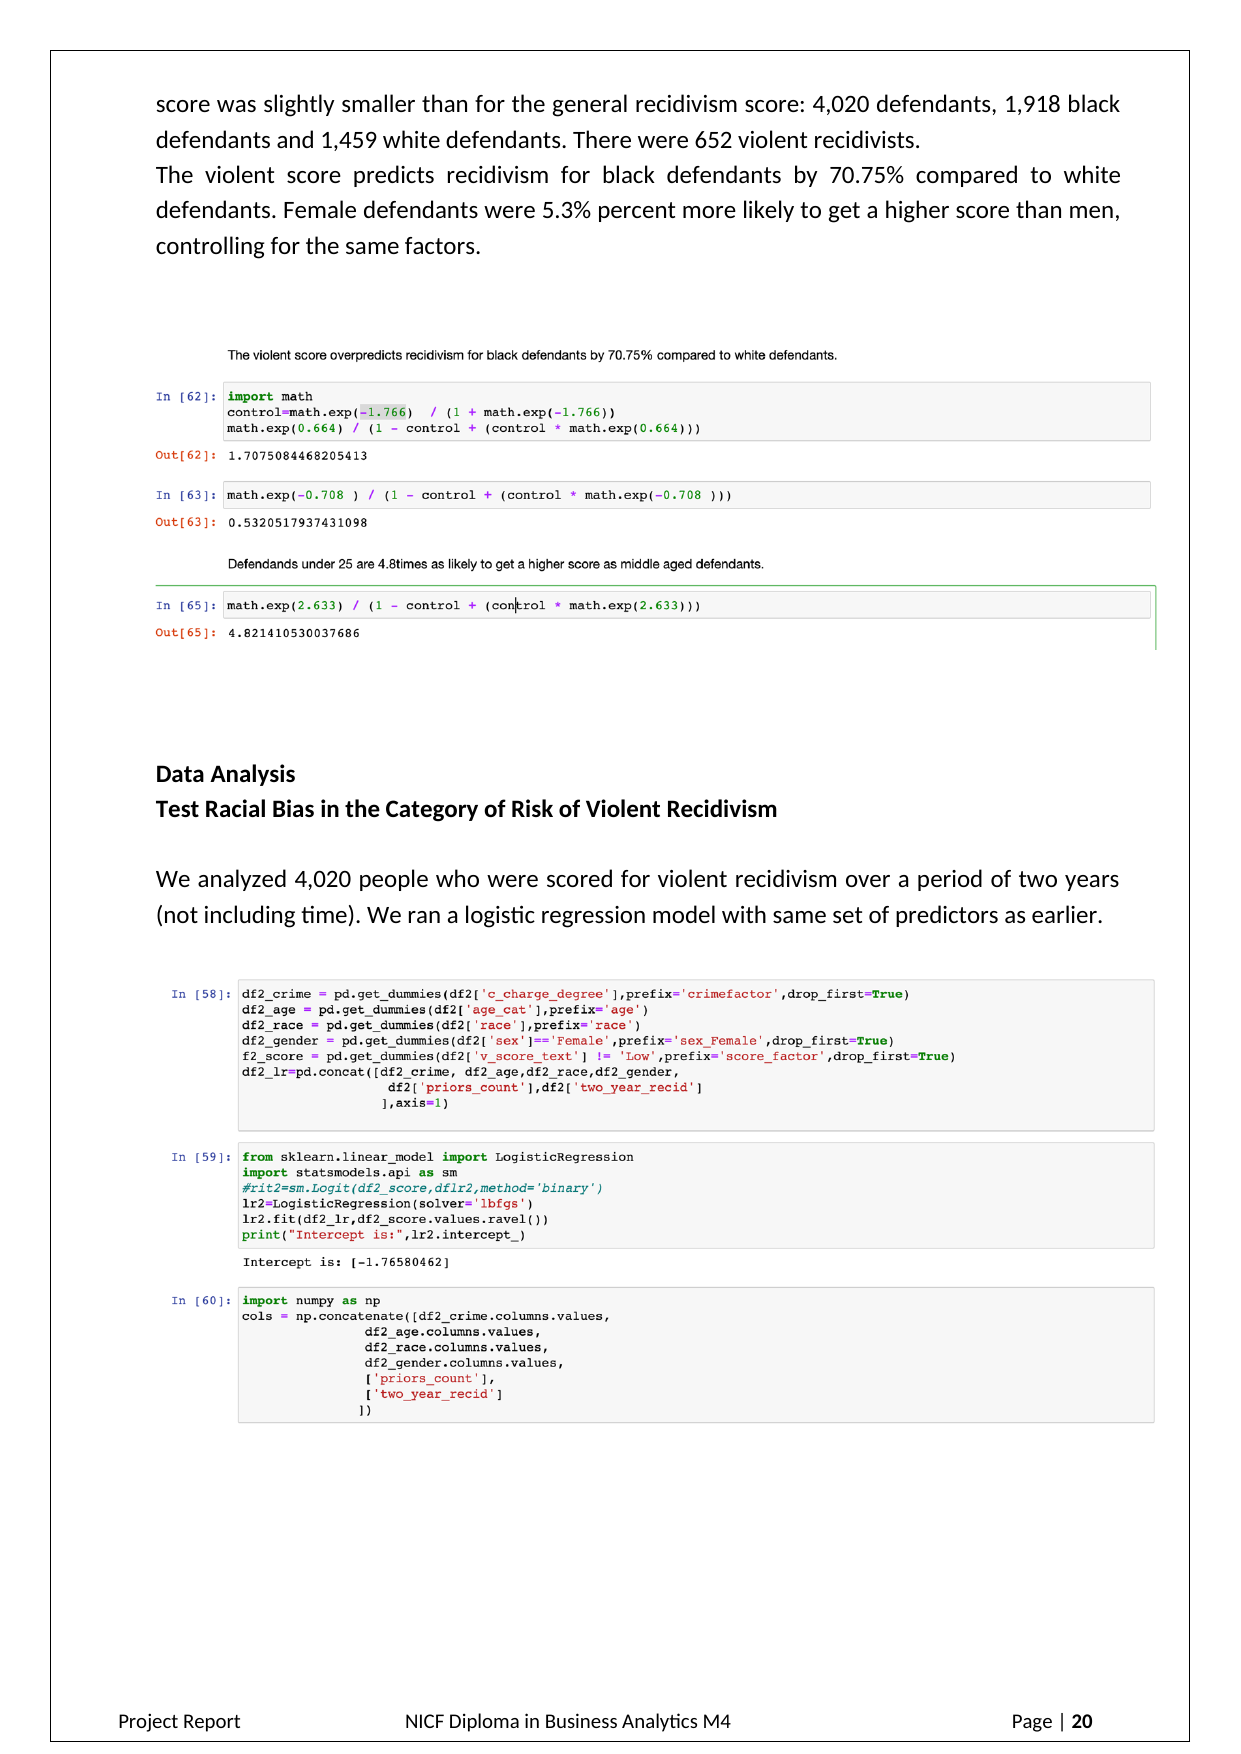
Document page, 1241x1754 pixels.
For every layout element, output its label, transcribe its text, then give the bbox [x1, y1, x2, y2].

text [156, 89, 1122, 154]
picture [155, 969, 1159, 1424]
text Test Racial Bias in the Category of Risk of Violent Recidivism [156, 793, 1122, 823]
picture [155, 333, 1159, 650]
text The violent score predicts recidivism for black defendants by 70.75% compared to white defendants. Female defendants were 5.3% percent more likely to get a higher score than men, controlling for the same factors. [156, 159, 1122, 260]
text We analyzed 4,020 people who were scored for violent recidivism over a period of two years (not including time). We ran a logistic regression model with same set of predictors as earlier. [156, 864, 1122, 929]
text Data Analysis [156, 758, 1122, 788]
